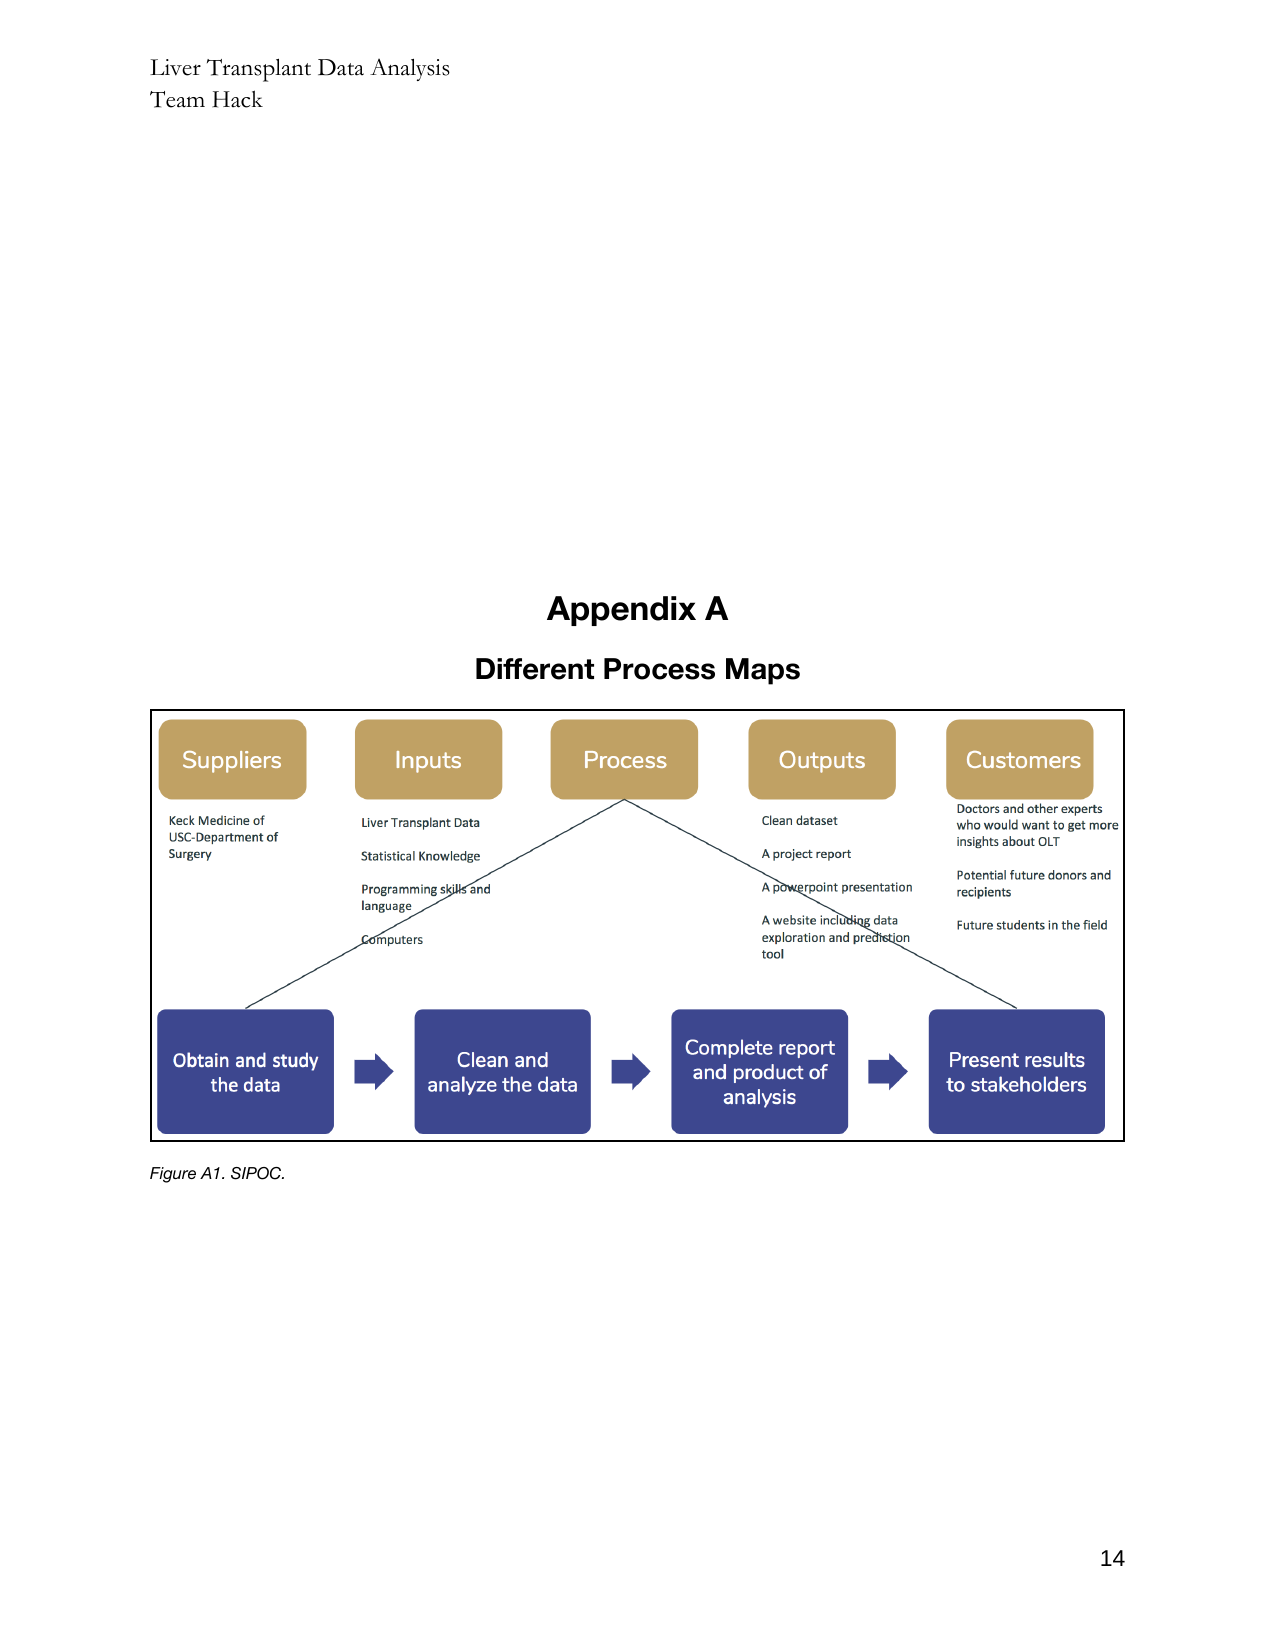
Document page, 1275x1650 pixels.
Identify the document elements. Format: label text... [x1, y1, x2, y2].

picture [152, 711, 1123, 1140]
text Different Process Maps [150, 651, 1125, 688]
text Figure A1. SIPOC. [150, 1163, 1125, 1184]
text Appendix A [150, 588, 1125, 630]
